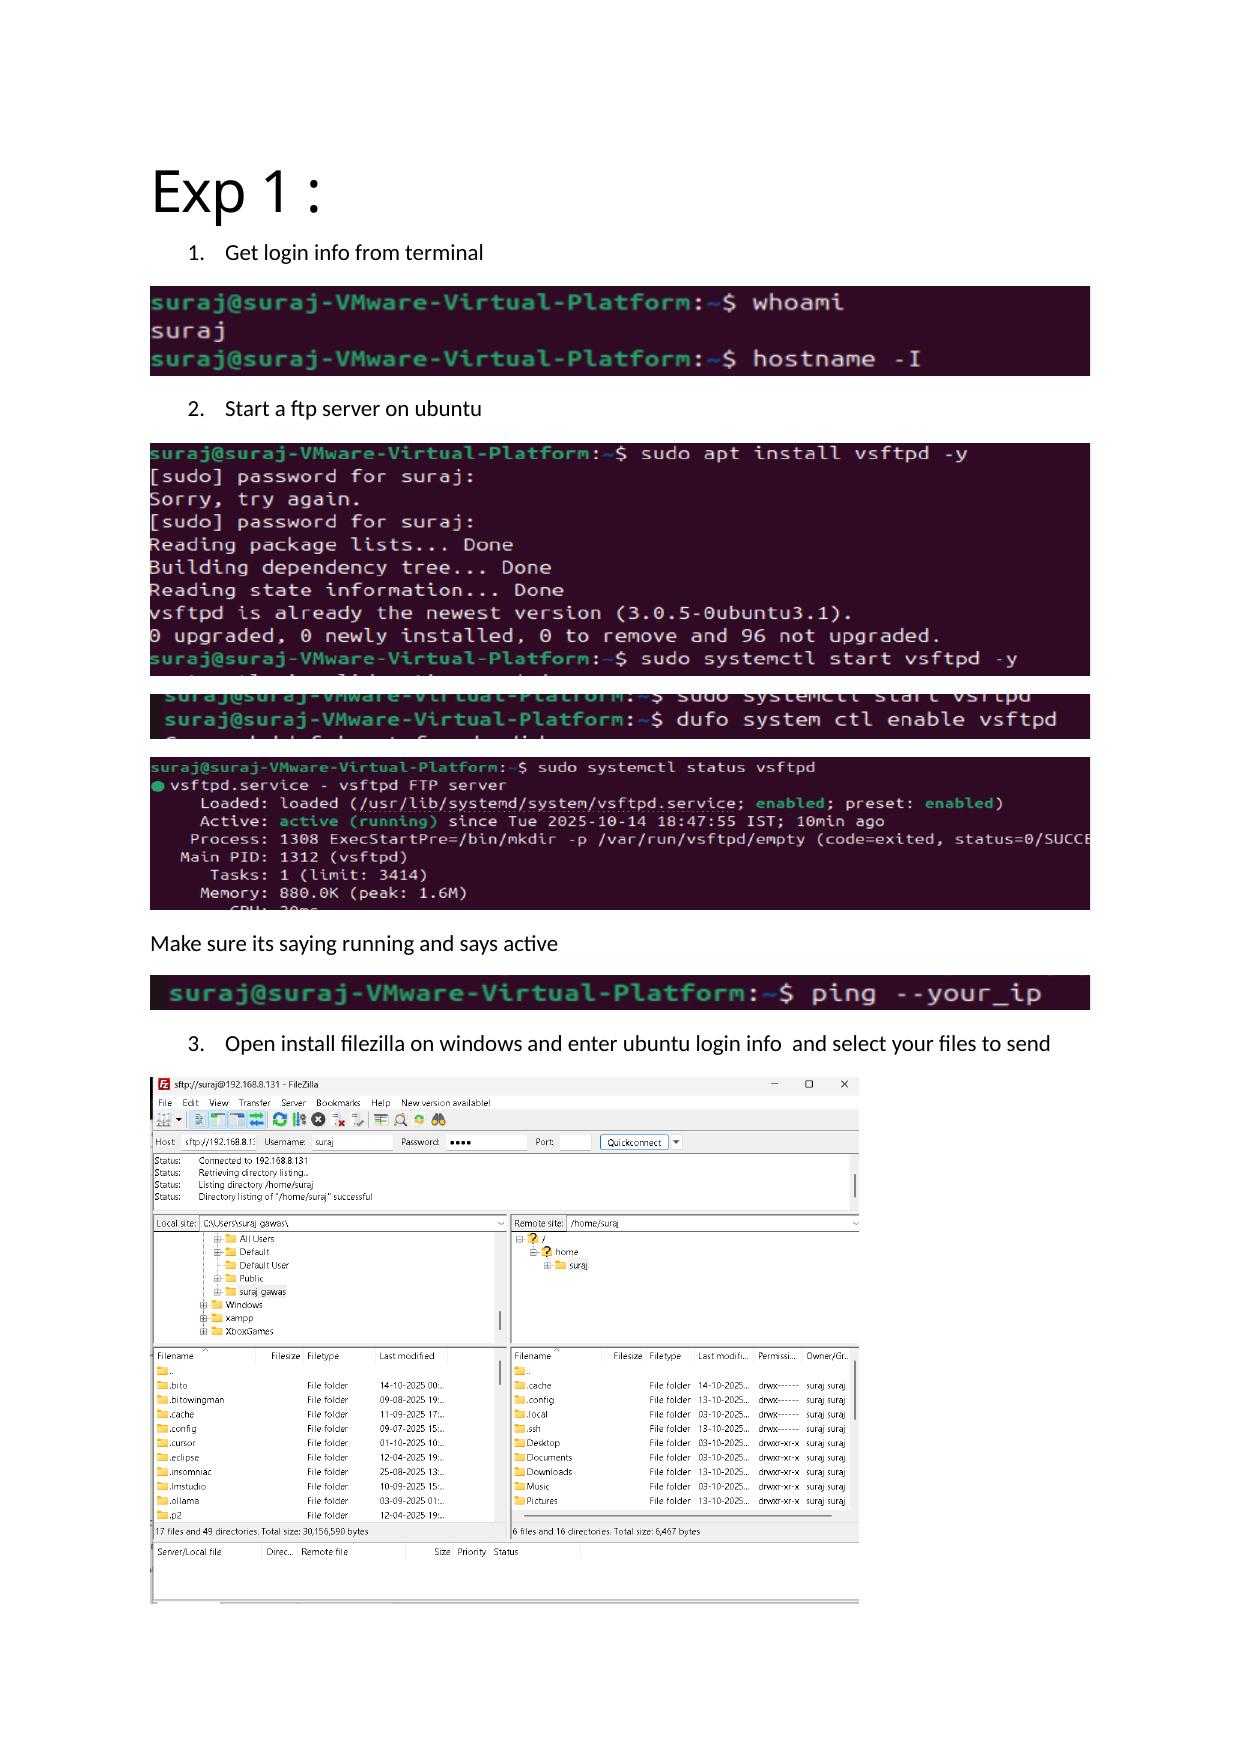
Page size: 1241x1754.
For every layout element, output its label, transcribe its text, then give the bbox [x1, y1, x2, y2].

picture [150, 286, 1091, 376]
list Get login info from terminal [187, 238, 1090, 266]
picture [150, 757, 1091, 910]
picture [150, 1077, 859, 1604]
list Start a ftp server on ubuntu [187, 394, 1090, 422]
picture [150, 694, 1091, 739]
title Exp 1 : [150, 150, 1090, 229]
picture [150, 975, 1091, 1010]
picture [150, 443, 1091, 676]
list Open install filezilla on windows and enter ubuntu login info and select your files to send [187, 1029, 1090, 1057]
text Make sure its saying running and says active [150, 929, 1090, 957]
